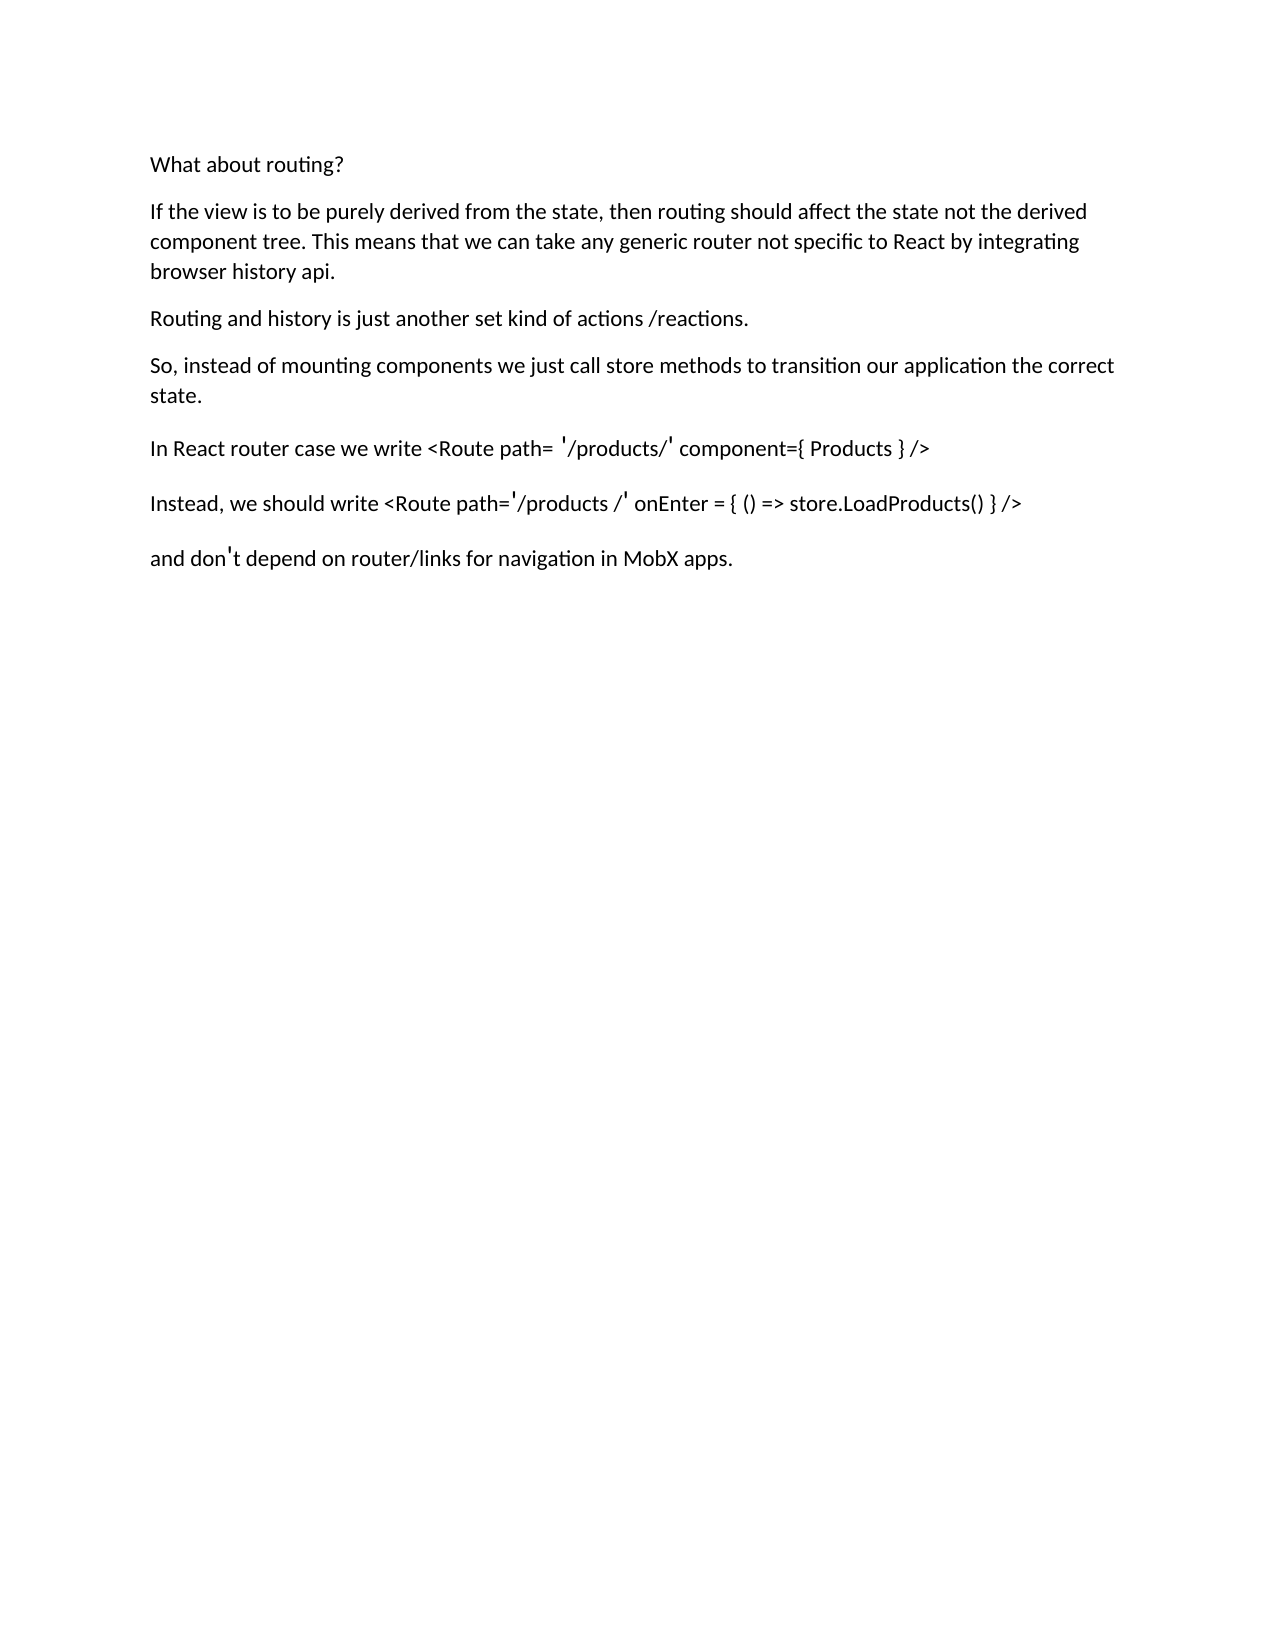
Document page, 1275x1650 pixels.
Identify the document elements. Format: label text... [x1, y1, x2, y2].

text If the view is to be purely derived from the state, then routing should affect the state not the derived component tree. This means that we can take any generic router not specific to React by integrating browser history api. [150, 197, 1125, 285]
text and don't depend on router/links for navigation in MobX apps. [150, 538, 1125, 574]
text What about routing? [150, 150, 1125, 178]
text Instead, we should write <Route path='/products /' onEnter = { () => store.LoadProducts() } /> [150, 483, 1125, 519]
text In React router case we write <Route path= '/products/' component={ Products } /> [150, 428, 1125, 464]
text Routing and history is just another set kind of actions /reactions. [150, 304, 1125, 332]
text So, instead of mounting components we just call store methods to transition our application the correct state. [150, 351, 1125, 409]
